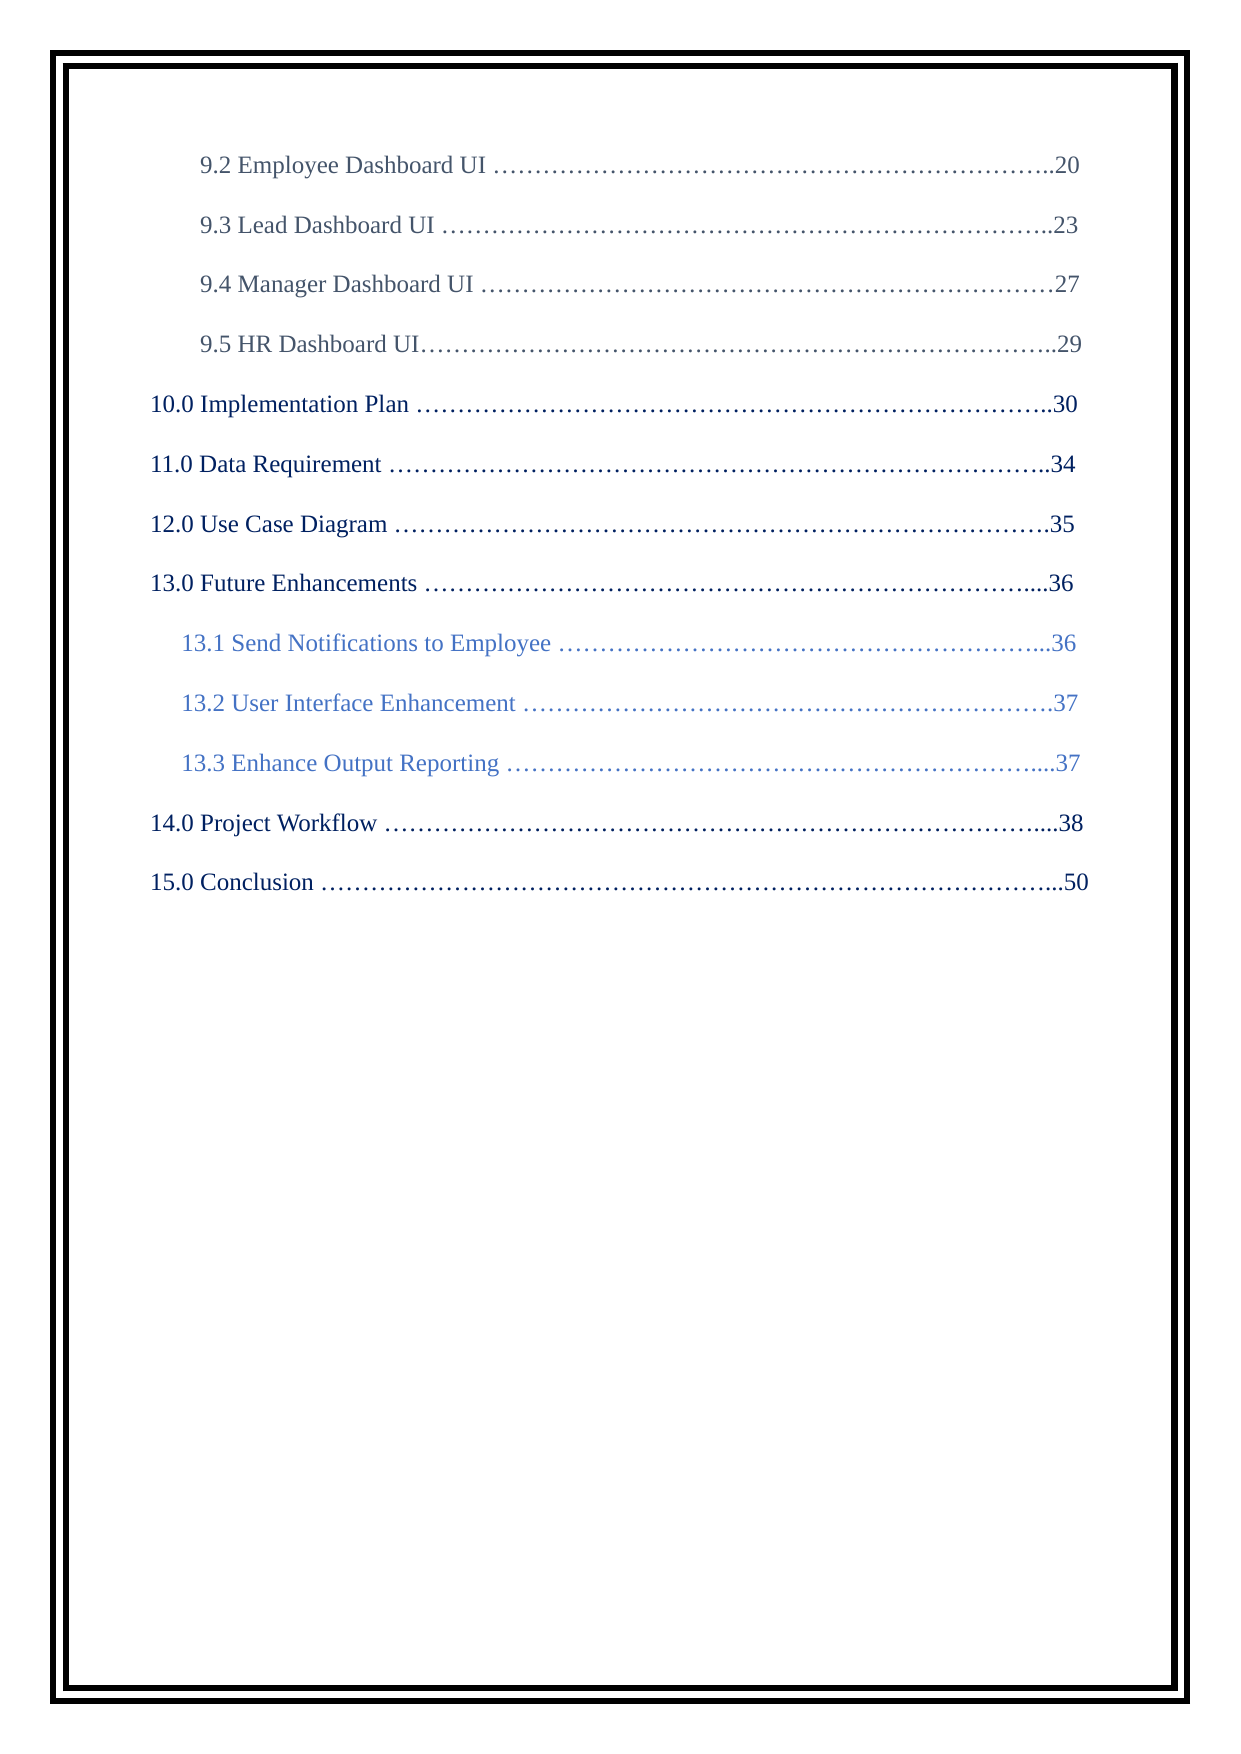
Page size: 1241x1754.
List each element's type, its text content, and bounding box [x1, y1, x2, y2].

text 13.2 User Interface Enhancement ……………………………………………………….37 [150, 688, 1090, 717]
text 10.0 Implementation Plan …………………………………………………………………..30 [150, 389, 1090, 418]
text 9.3 Lead Dashboard UI ………………………………………………………………..23 [150, 210, 1090, 238]
text 15.0 Conclusion ……………………………………………………………………………...50 [150, 867, 1090, 896]
text 9.4 Manager Dashboard UI ……………………………………………………………27 [150, 269, 1090, 298]
text 11.0 Data Requirement ……………………………………………………………………..34 [150, 449, 1090, 478]
text 14.0 Project Workflow ……………………………………………………………………....38 [150, 808, 1090, 836]
text 9.5 HR Dashboard UI…………………………………………………………………..29 [150, 329, 1090, 358]
text 12.0 Use Case Diagram …………………………………………………………………….35 [150, 509, 1090, 537]
text 13.0 Future Enhancements ………………………………………………………………....36 [150, 568, 1090, 597]
text 9.2 Employee Dashboard UI …………………………………………………………..20 [150, 150, 1090, 179]
text 13.3 Enhance Output Reporting ………………………………………………………....37 [150, 748, 1090, 777]
text 13.1 Send Notifications to Employee …………………………………………………...36 [150, 628, 1090, 657]
